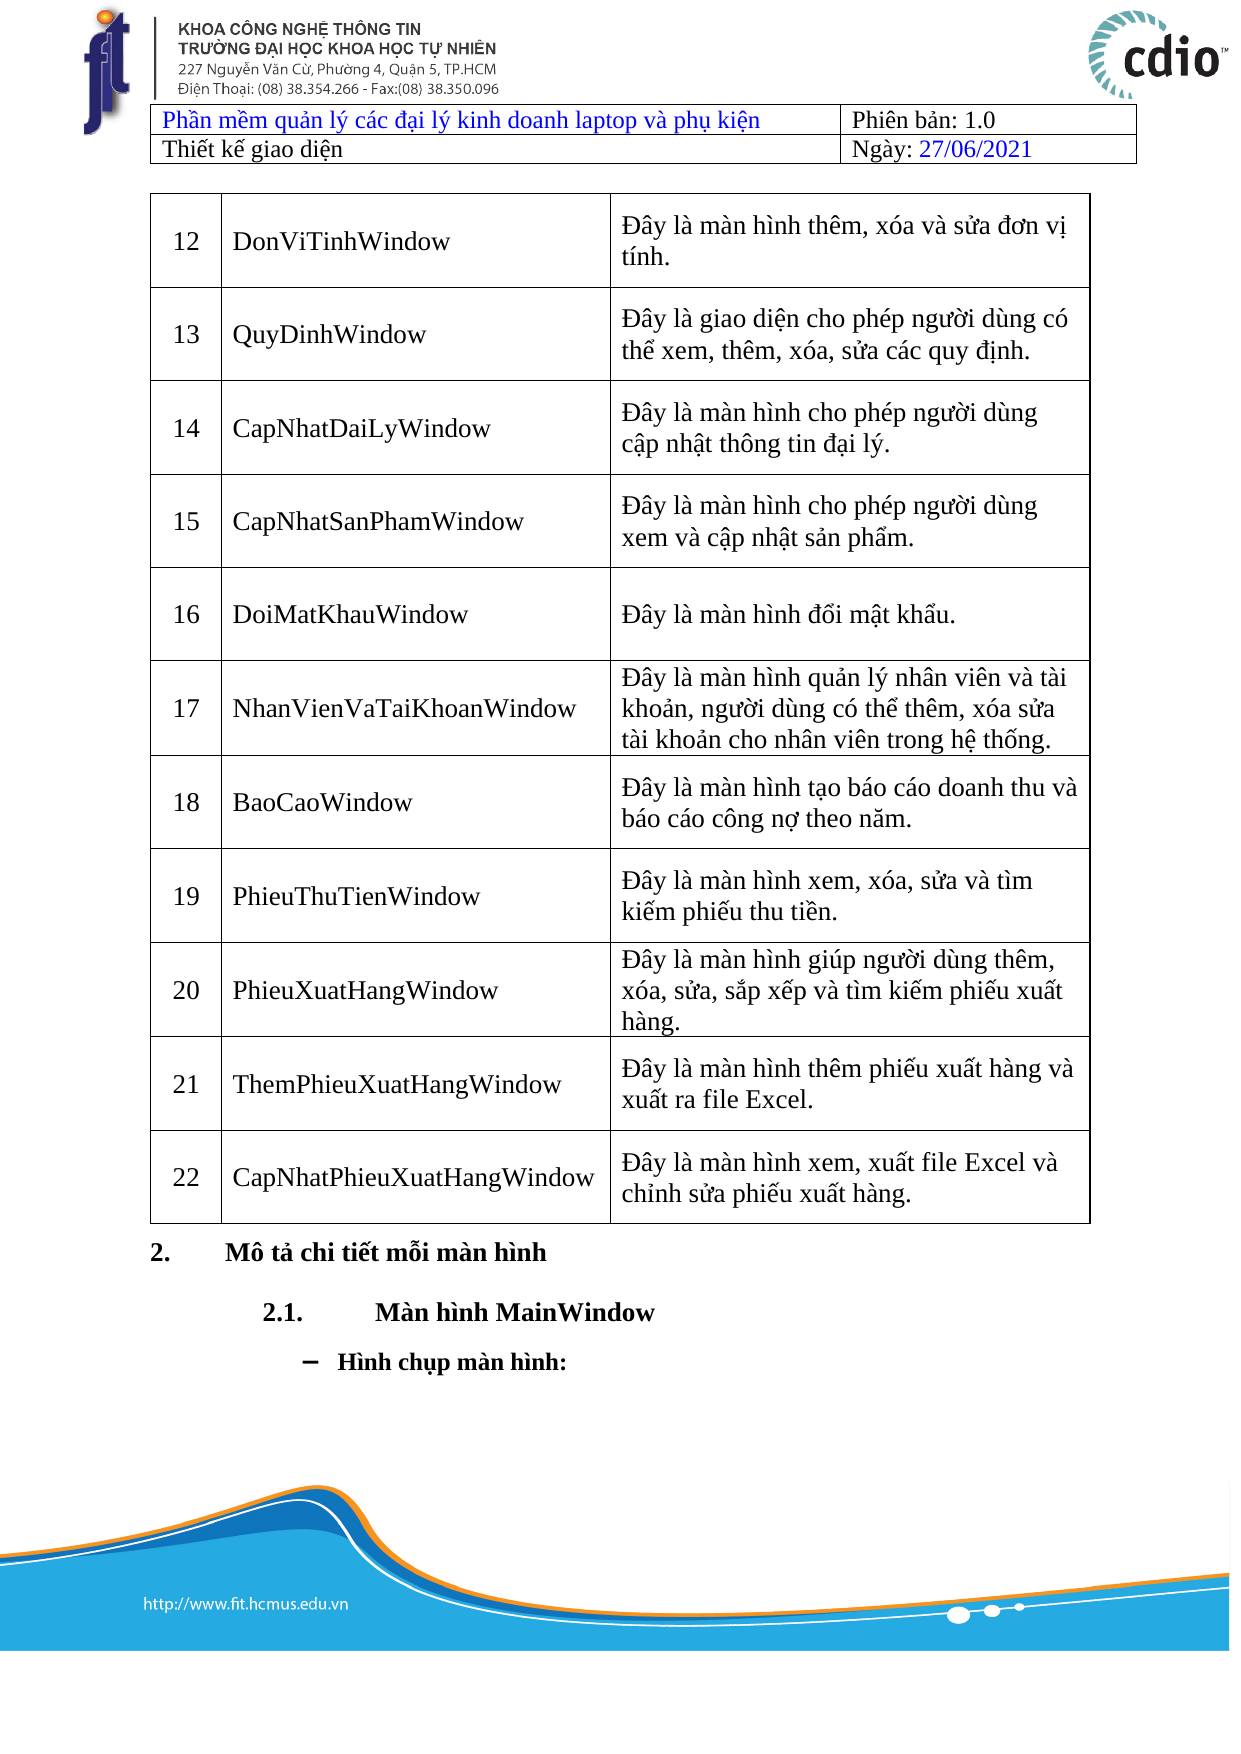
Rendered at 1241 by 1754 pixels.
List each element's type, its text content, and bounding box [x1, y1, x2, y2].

table_cell CapNhatPhieuXuatHangWindow [222, 1131, 610, 1223]
table_cell 22 [151, 1131, 221, 1223]
table_cell Đây là màn hình thêm phiếu xuất hàng và xuất ra file Excel. [611, 1037, 1089, 1129]
picture [151, 135, 840, 159]
table_cell Đây là màn hình quản lý nhân viên và tài khoản, người dùng có thể thêm, xóa sửa tài khoản cho nhân viên trong hệ thống. [611, 661, 1089, 755]
table_cell 18 [151, 756, 221, 848]
picture [151, 105, 840, 134]
table_cell ThemPhieuXuatHangWindow [222, 1037, 610, 1129]
table_cell Đây là màn hình cho phép người dùng xem và cập nhật sản phẩm. [611, 475, 1089, 567]
table_cell 15 [151, 475, 221, 567]
picture [61, 0, 1240, 159]
table_cell DonViTinhWindow [222, 194, 610, 287]
table_cell 14 [151, 381, 221, 473]
picture [0, 1481, 1241, 1651]
table_cell PhieuXuatHangWindow [222, 943, 610, 1036]
picture [841, 135, 1136, 159]
table_cell 13 [151, 288, 221, 380]
subtitle Mô tả chi tiết mỗi màn hình [150, 1237, 1090, 1268]
table_cell Đây là màn hình xem, xóa, sửa và tìm kiếm phiếu thu tiền. [611, 849, 1089, 942]
table_cell 19 [151, 849, 221, 942]
table_cell Đây là màn hình giúp người dùng thêm, xóa, sửa, sắp xếp và tìm kiếm phiếu xuất hàng. [611, 943, 1089, 1036]
table_cell Đây là màn hình xem, xuất file Excel và chỉnh sửa phiếu xuất hàng. [611, 1131, 1089, 1223]
picture [841, 105, 1136, 134]
table_cell BaoCaoWindow [222, 756, 610, 848]
table_cell Đây là màn hình thêm, xóa và sửa đơn vị tính. [611, 194, 1089, 287]
table_cell 12 [151, 194, 221, 287]
list Hình chụp màn hình: [300, 1333, 1090, 1384]
subtitle Màn hình MainWindow [262, 1296, 1090, 1327]
table_cell DoiMatKhauWindow [222, 568, 610, 660]
table_cell 16 [151, 568, 221, 660]
table_cell Đây là màn hình cho phép người dùng cập nhật thông tin đại lý. [611, 381, 1089, 473]
table_cell Đây là màn hình tạo báo cáo doanh thu và báo cáo công nợ theo năm. [611, 756, 1089, 848]
table_cell Đây là màn hình đổi mật khẩu. [611, 568, 1089, 660]
table_cell QuyDinhWindow [222, 288, 610, 380]
table_cell 17 [151, 661, 221, 755]
table_cell CapNhatDaiLyWindow [222, 381, 610, 473]
table_cell NhanVienVaTaiKhoanWindow [222, 661, 610, 755]
table_cell 20 [151, 943, 221, 1036]
table_cell PhieuThuTienWindow [222, 849, 610, 942]
table_cell 21 [151, 1037, 221, 1129]
table_cell CapNhatSanPhamWindow [222, 475, 610, 567]
table_cell Đây là giao diện cho phép người dùng có thể xem, thêm, xóa, sửa các quy định. [611, 288, 1089, 380]
